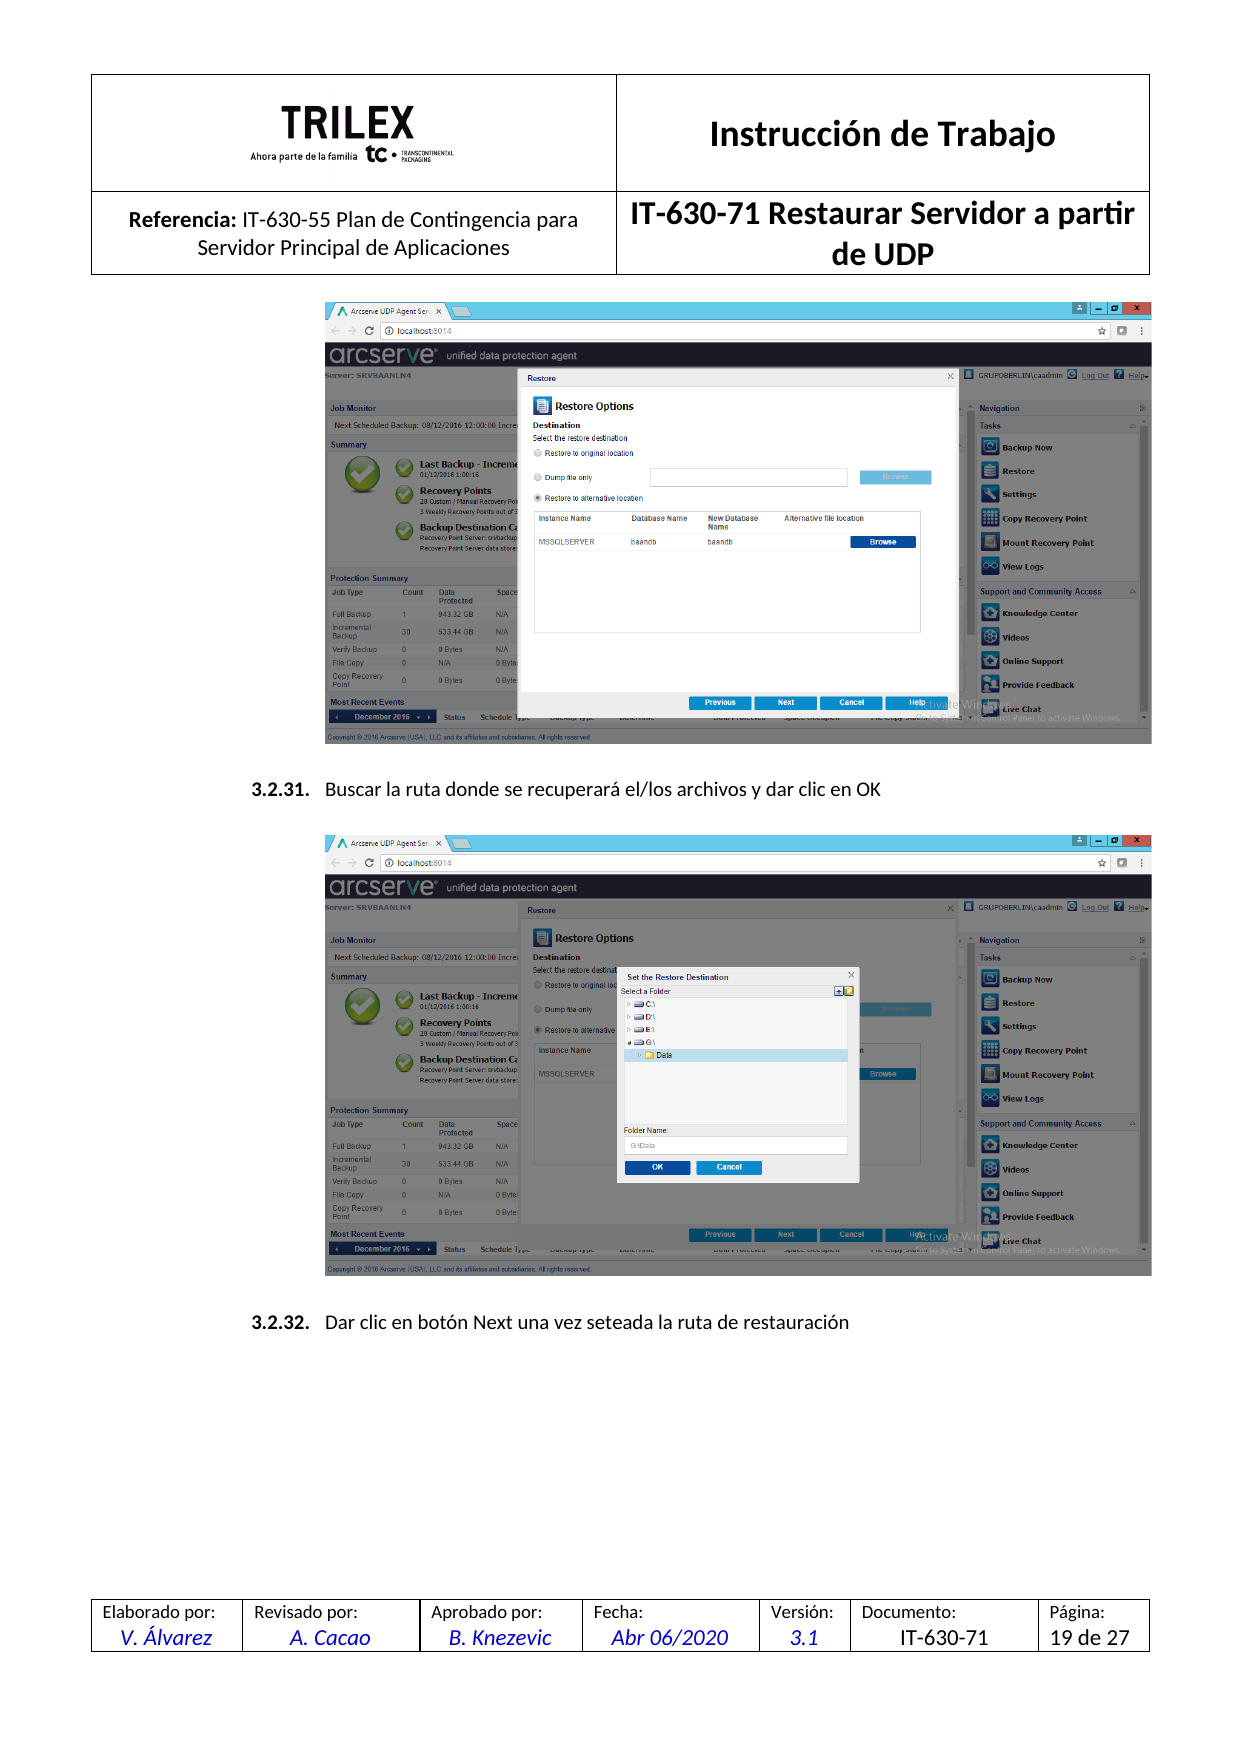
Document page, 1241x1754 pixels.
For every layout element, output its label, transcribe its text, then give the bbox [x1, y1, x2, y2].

picture [325, 835, 1152, 1276]
list Dar clic en botón Next una vez seteada la ruta de restauración [251, 1309, 1063, 1334]
picture [325, 302, 1152, 744]
list Buscar la ruta donde se recuperará el/los archivos y dar clic en OK [251, 777, 1063, 802]
picture [234, 84, 473, 184]
